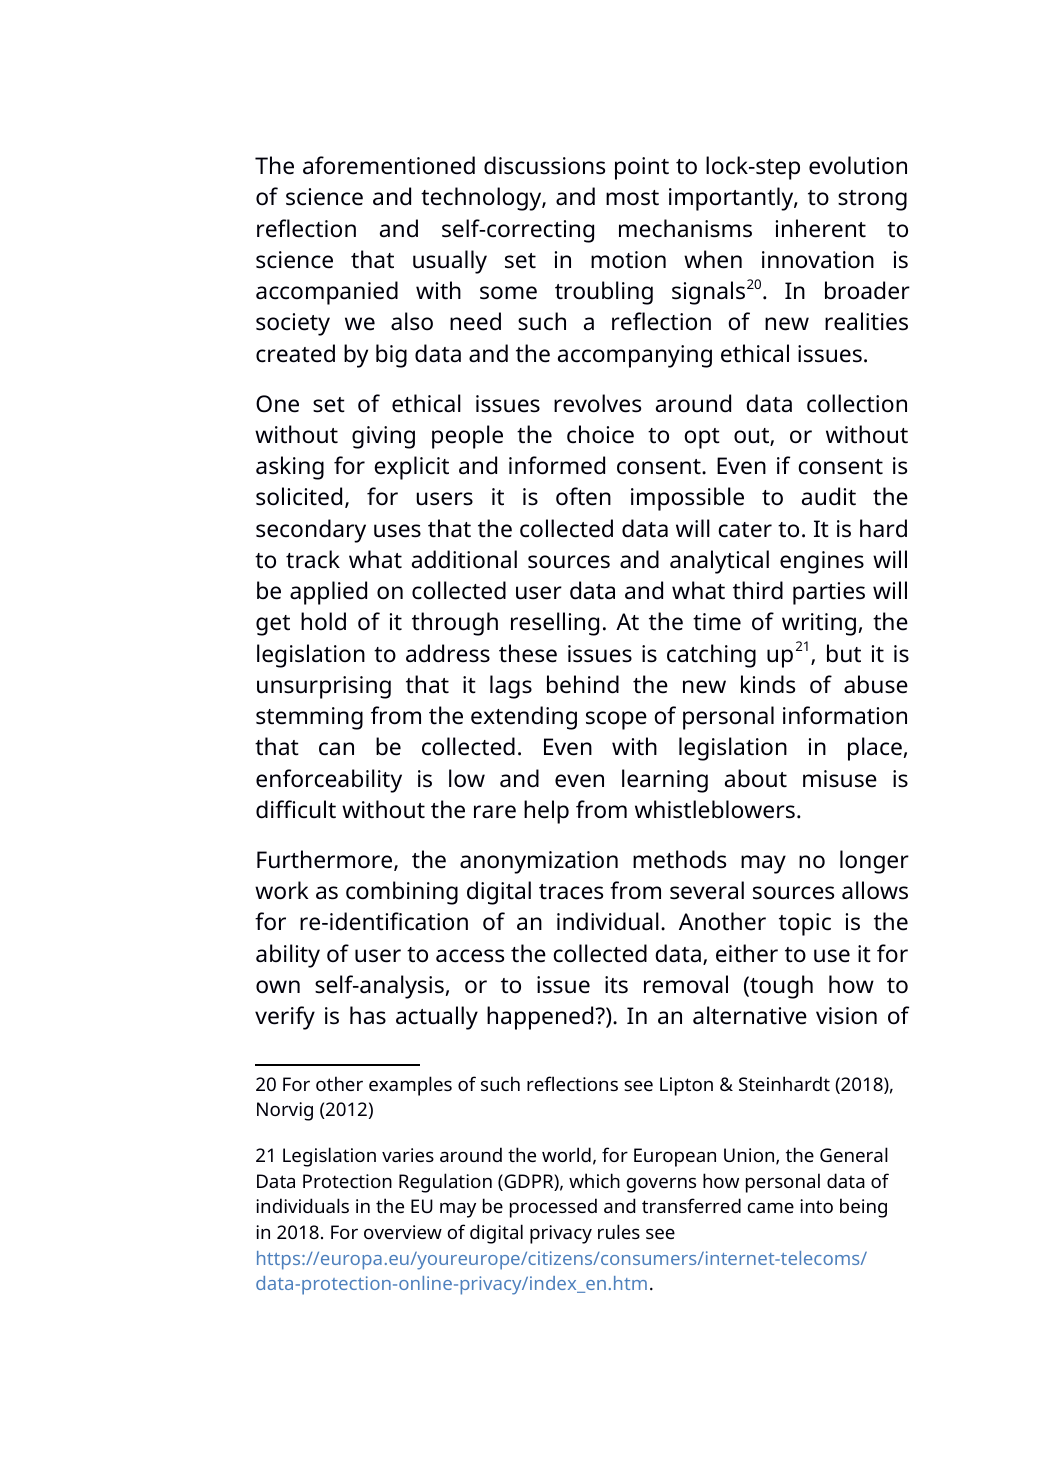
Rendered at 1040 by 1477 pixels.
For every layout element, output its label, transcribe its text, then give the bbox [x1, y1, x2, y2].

text Furthermore, the anonymization methods may no longer work as combining digital traces from several sources allows for re-identification of an individual. Another topic is the ability of user to access the collected data, either to use it for own self-analysis, or to issue its removal (tough how to verify is has actually happened?). In an alternative vision of big data economics, individuals may gain power to sell their data themselves of through intermediaries. [255, 844, 910, 1031]
text The aforementioned discussions point to lock-step evolution of science and technology, and most importantly, to strong reflection and self-correcting mechanisms inherent to science that usually set in motion when innovation is accompanied with some troubling signals. In broader society we also need such a reflection of new realities created by big data and the accompanying ethical issues. [255, 150, 910, 369]
text One set of ethical issues revolves around data collection without giving people the choice to opt out, or without asking for explicit and informed consent. Even if consent is solicited, for users it is often impossible to audit the secondary uses that the collected data will cater to. It is hard to track what additional sources and analytical engines will be applied on collected user data and what third parties will get hold of it through reselling. At the time of writing, the legislation to address these issues is catching up, but it is unsurprising that it lags behind the new kinds of abuse stemming from the extending scope of personal information that can be collected. Even with legislation in place, enforceability is low and even learning about misuse is difficult without the rare help from whistleblowers. [255, 387, 910, 825]
